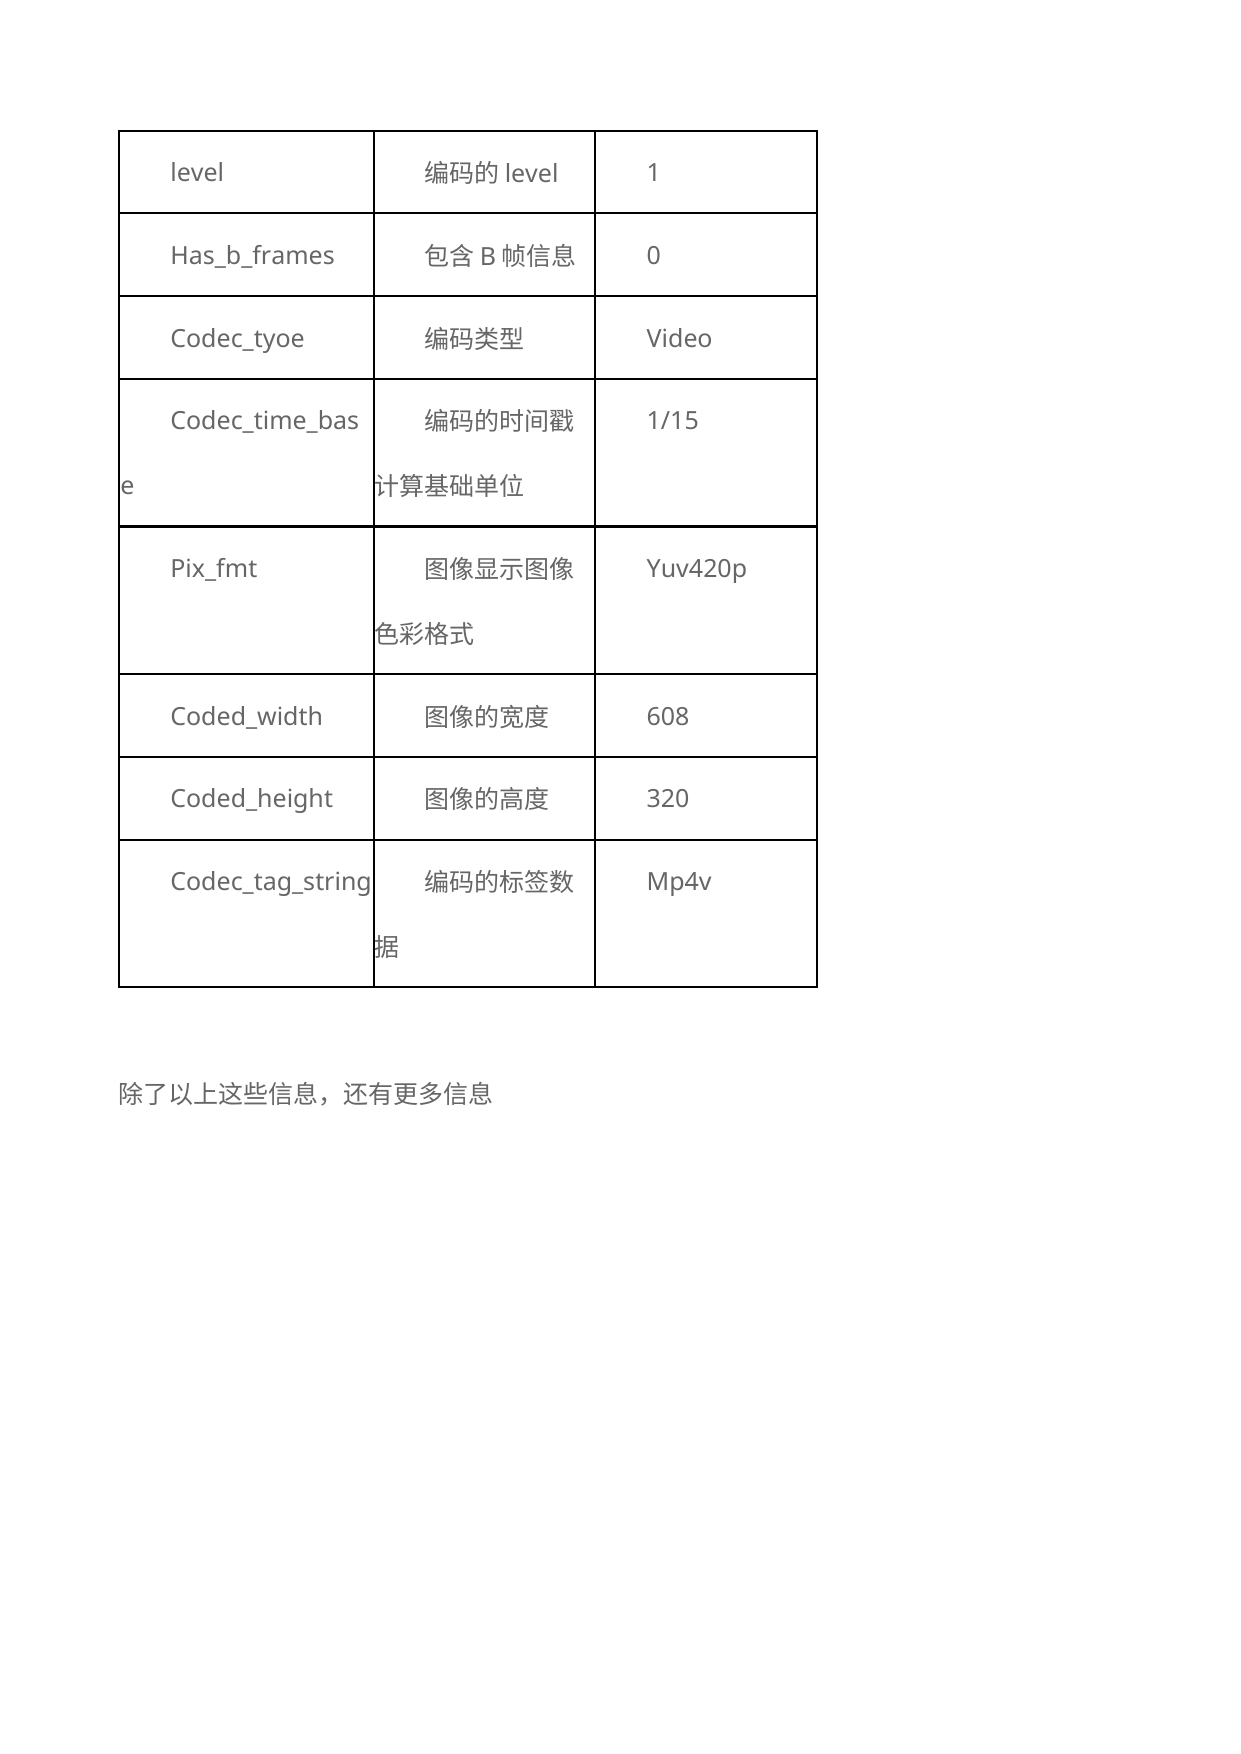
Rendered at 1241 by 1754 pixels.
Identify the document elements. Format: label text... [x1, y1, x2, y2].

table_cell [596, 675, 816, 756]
text 除了以上这些信息，还有更多信息 下面再介绍一下图中这些信息 [118, 988, 1122, 1125]
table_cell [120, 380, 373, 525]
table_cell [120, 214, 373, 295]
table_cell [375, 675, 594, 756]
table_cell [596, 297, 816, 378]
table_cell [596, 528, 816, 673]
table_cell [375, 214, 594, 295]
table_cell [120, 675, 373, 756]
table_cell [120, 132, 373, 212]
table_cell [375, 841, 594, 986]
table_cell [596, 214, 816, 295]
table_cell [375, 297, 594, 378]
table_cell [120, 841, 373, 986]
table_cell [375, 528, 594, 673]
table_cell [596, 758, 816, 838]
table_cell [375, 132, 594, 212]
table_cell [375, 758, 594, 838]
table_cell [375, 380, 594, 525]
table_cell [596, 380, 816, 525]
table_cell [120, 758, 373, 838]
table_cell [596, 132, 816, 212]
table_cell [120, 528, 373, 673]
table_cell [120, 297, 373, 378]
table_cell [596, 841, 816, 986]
